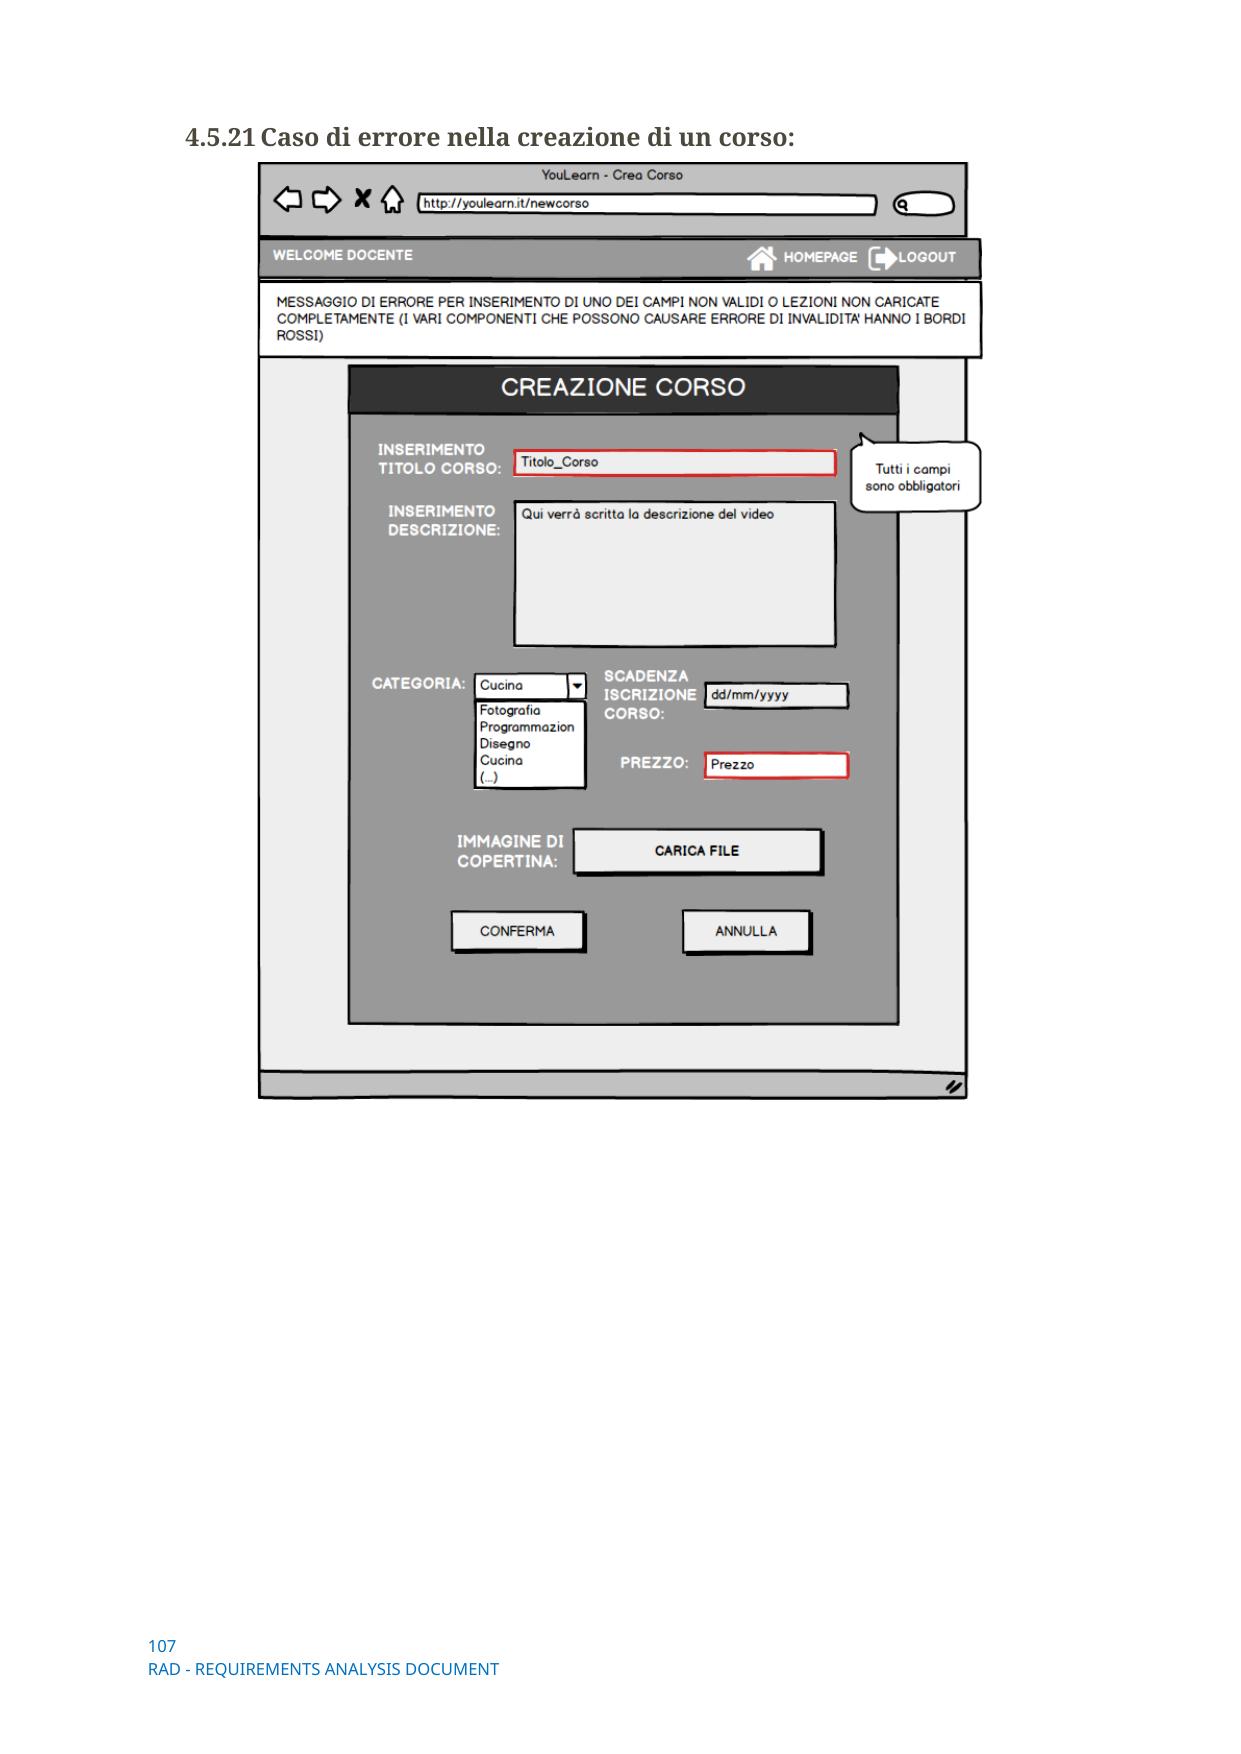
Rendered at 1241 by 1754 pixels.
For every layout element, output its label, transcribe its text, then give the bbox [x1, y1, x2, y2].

subtitle Caso di errore nella creazione di un corso: [185, 119, 1092, 154]
picture [257, 162, 983, 1100]
